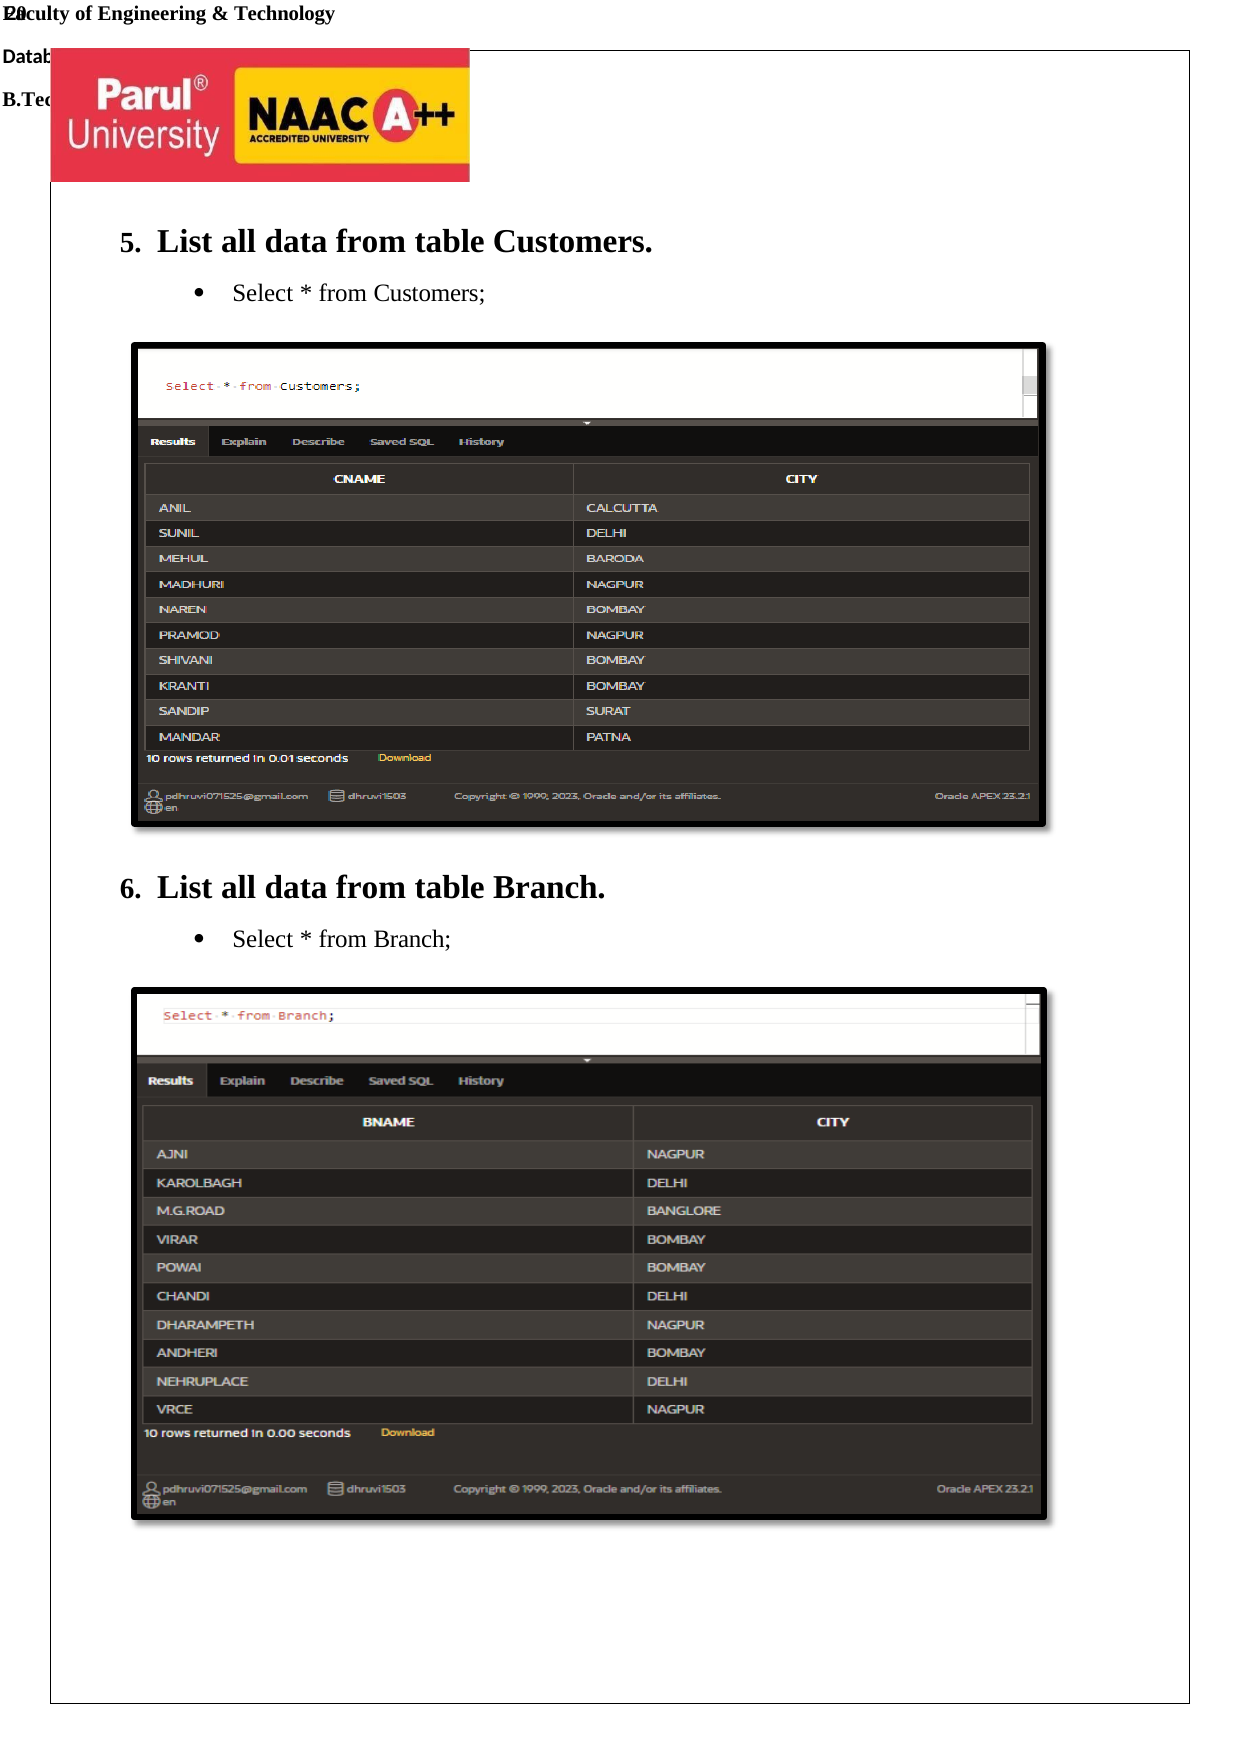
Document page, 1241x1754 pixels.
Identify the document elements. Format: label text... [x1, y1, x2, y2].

list Select * from Customers; [194, 278, 1176, 307]
picture [128, 340, 1057, 838]
subtitle List all data from table Customers. [119, 221, 1176, 260]
picture [50, 48, 470, 182]
picture [128, 985, 1059, 1532]
list Select * from Branch; [194, 924, 1176, 953]
subtitle List all data from table Branch. [119, 867, 1176, 905]
